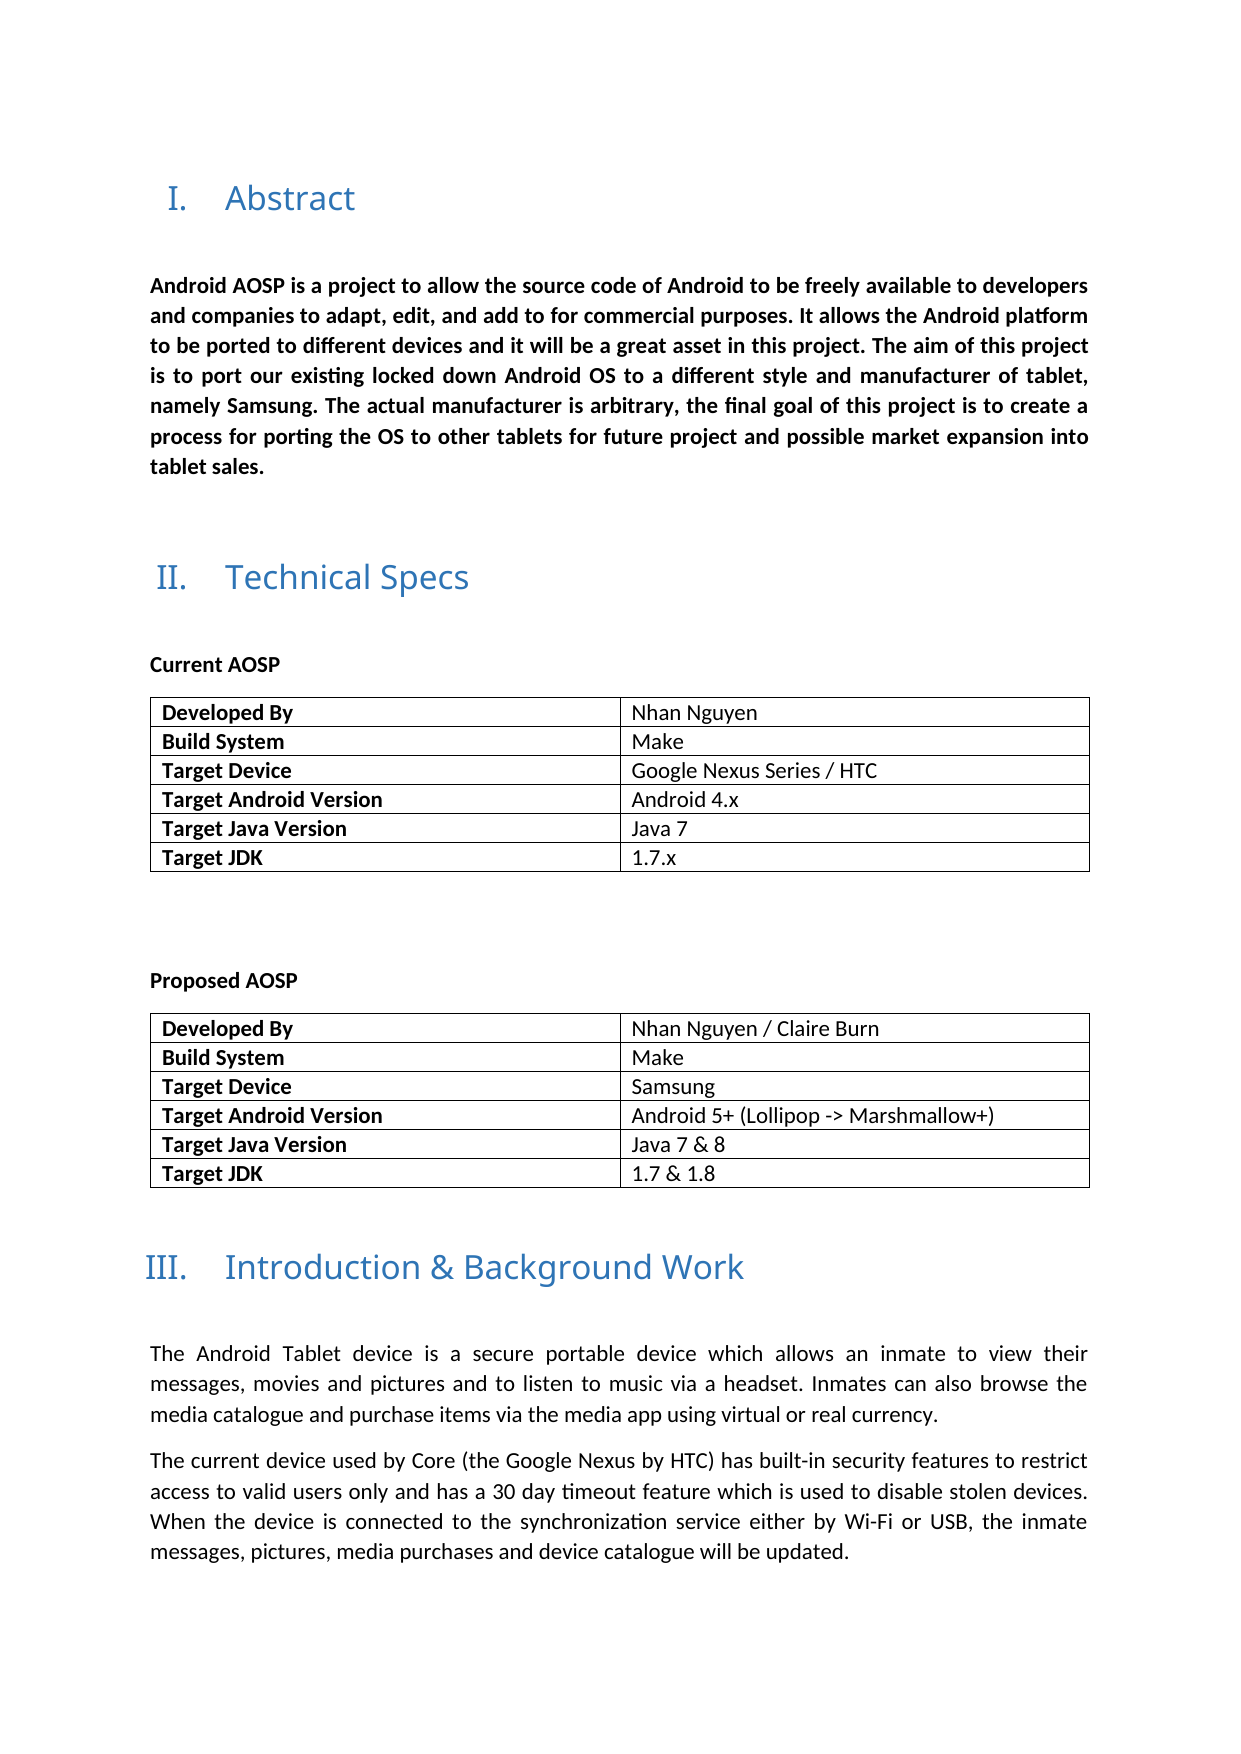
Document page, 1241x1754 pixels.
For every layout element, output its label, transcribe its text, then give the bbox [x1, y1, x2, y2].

table_header Developed By [151, 1014, 620, 1042]
text The current device used by Core (the Google Nexus by HTC) has built-in security features to restrict access to valid users only and has a 30 day timeout feature which is used to disable stolen devices. When the device is connected to the synchronization service either by Wi-Fi or USB, the inmate messages, pictures, media purchases and device catalogue will be updated. [150, 1447, 1090, 1565]
table_cell Target Java Version [151, 814, 620, 842]
table_cell Target Device [151, 1072, 620, 1100]
table_cell Make [621, 1043, 1089, 1071]
table_cell Google Nexus Series / HTC [621, 756, 1089, 784]
text Current AOSP [150, 650, 1090, 678]
table_header Nhan Nguyen / Claire Burn [621, 1014, 1089, 1042]
subtitle Technical Specs [187, 554, 1090, 599]
table_cell Target JDK [151, 1159, 620, 1187]
table_cell Build System [151, 1043, 620, 1071]
table_cell Target Device [151, 756, 620, 784]
table_cell Target Android Version [151, 1101, 620, 1129]
table_header Nhan Nguyen [621, 698, 1089, 726]
table_cell Build System [151, 727, 620, 755]
table_cell Android 4.x [621, 785, 1089, 813]
subtitle Introduction & Background Work [187, 1243, 1090, 1289]
table_cell Target Android Version [151, 785, 620, 813]
text Proposed AOSP [150, 966, 1090, 994]
subtitle Abstract [187, 175, 1090, 220]
table_cell Make [621, 727, 1089, 755]
text The Android Tablet device is a secure portable device which allows an inmate to view their messages, movies and pictures and to listen to music via a headset. Inmates can also browse the media catalogue and purchase items via the media app using virtual or real currency. [150, 1339, 1090, 1428]
table_cell Samsung [621, 1072, 1089, 1100]
table_cell Target Java Version [151, 1130, 620, 1158]
table_cell 1.7.x [621, 843, 1089, 871]
table_cell 1.7 & 1.8 [621, 1159, 1089, 1187]
text Android AOSP is a project to allow the source code of Android to be freely available to developers and companies to adapt, edit, and add to for commercial purposes. It allows the Android platform to be ported to different devices and it will be a great asset in this project. The aim of this project is to port our existing locked down Android OS to a different style and manufacturer of tablet, namely Samsung. The actual manufacturer is arbitrary, the final goal of this project is to create a process for porting the OS to other tablets for future project and possible market expansion into tablet sales. [150, 271, 1090, 480]
table_header Developed By [151, 698, 620, 726]
table_cell Java 7 & 8 [621, 1130, 1089, 1158]
table_cell Android 5+ (Lollipop -> Marshmallow+) [621, 1101, 1089, 1129]
table_cell Java 7 [621, 814, 1089, 842]
table_cell Target JDK [151, 843, 620, 871]
